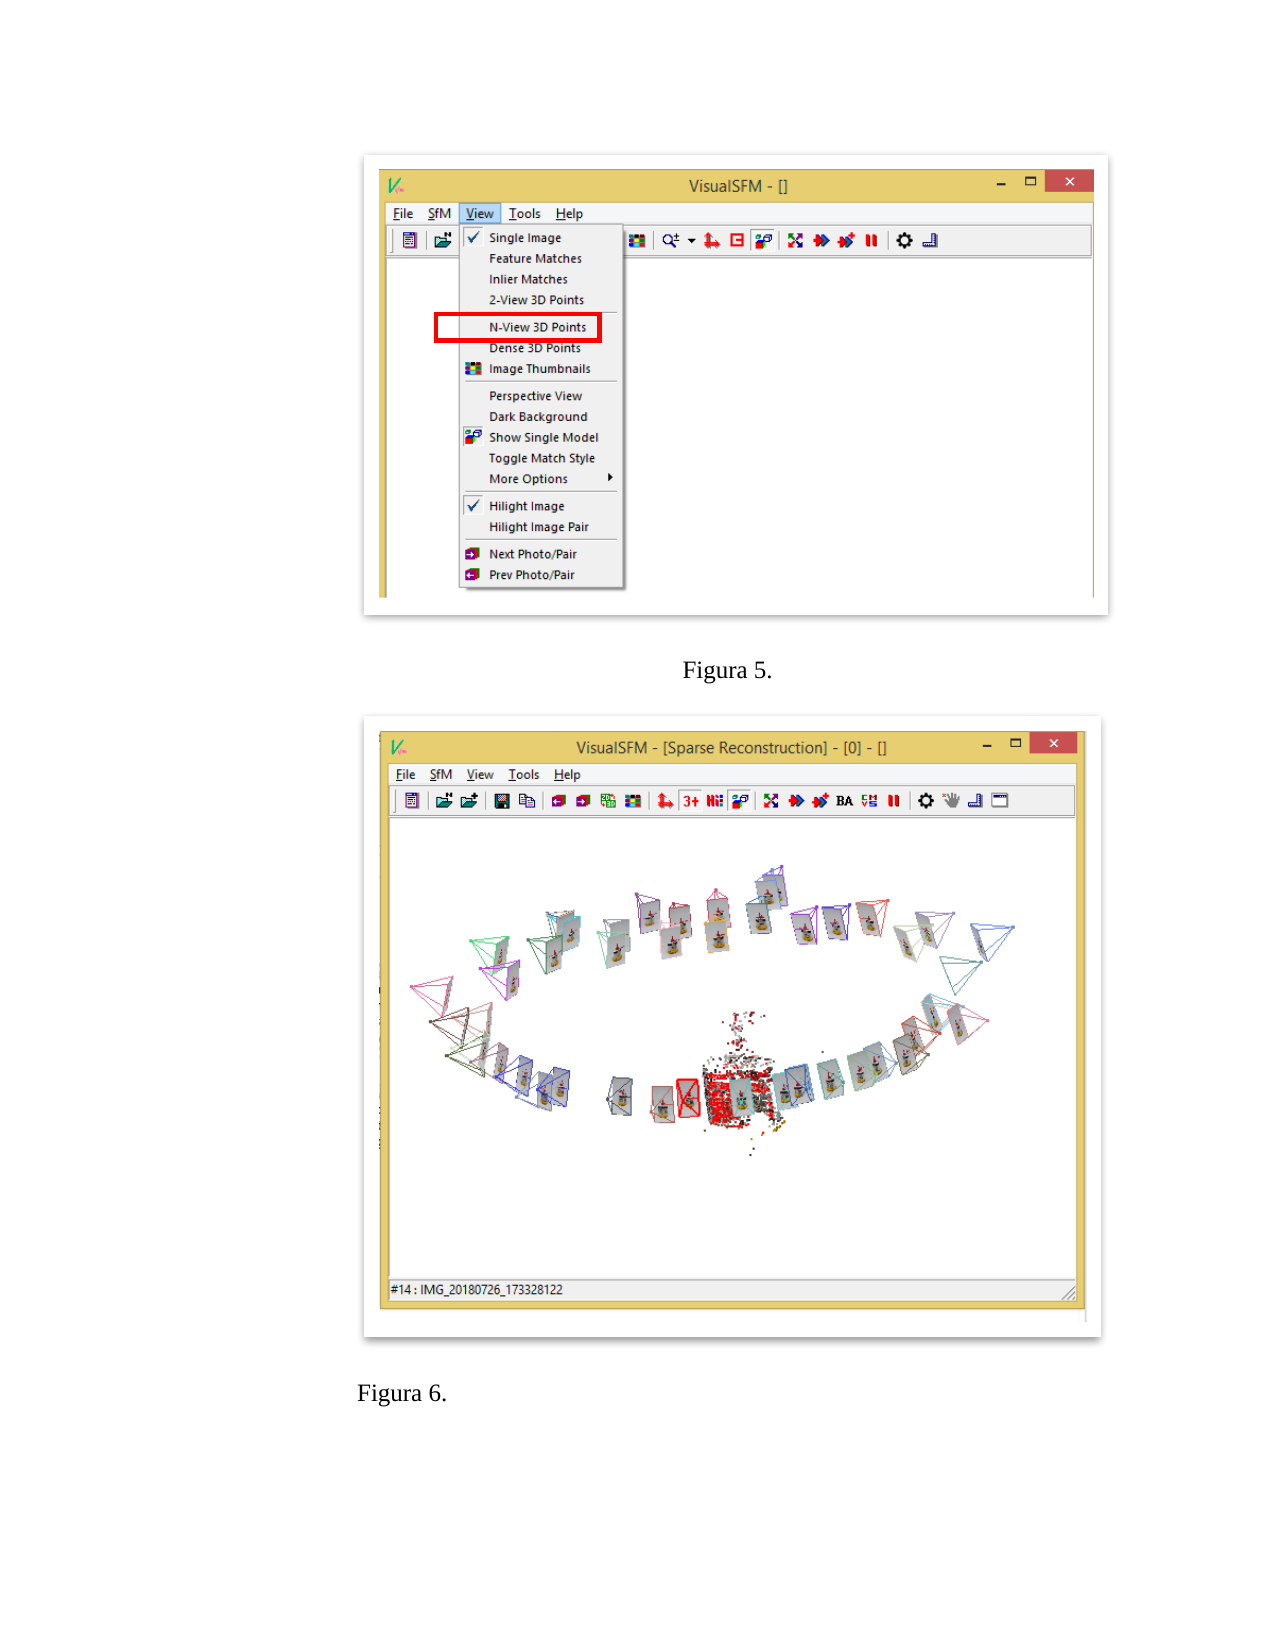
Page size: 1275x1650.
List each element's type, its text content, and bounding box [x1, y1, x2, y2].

picture [379, 731, 1087, 1323]
picture [379, 169, 1094, 600]
list Figura 5. [327, 655, 1098, 683]
list Figura 6. [327, 1378, 1098, 1407]
